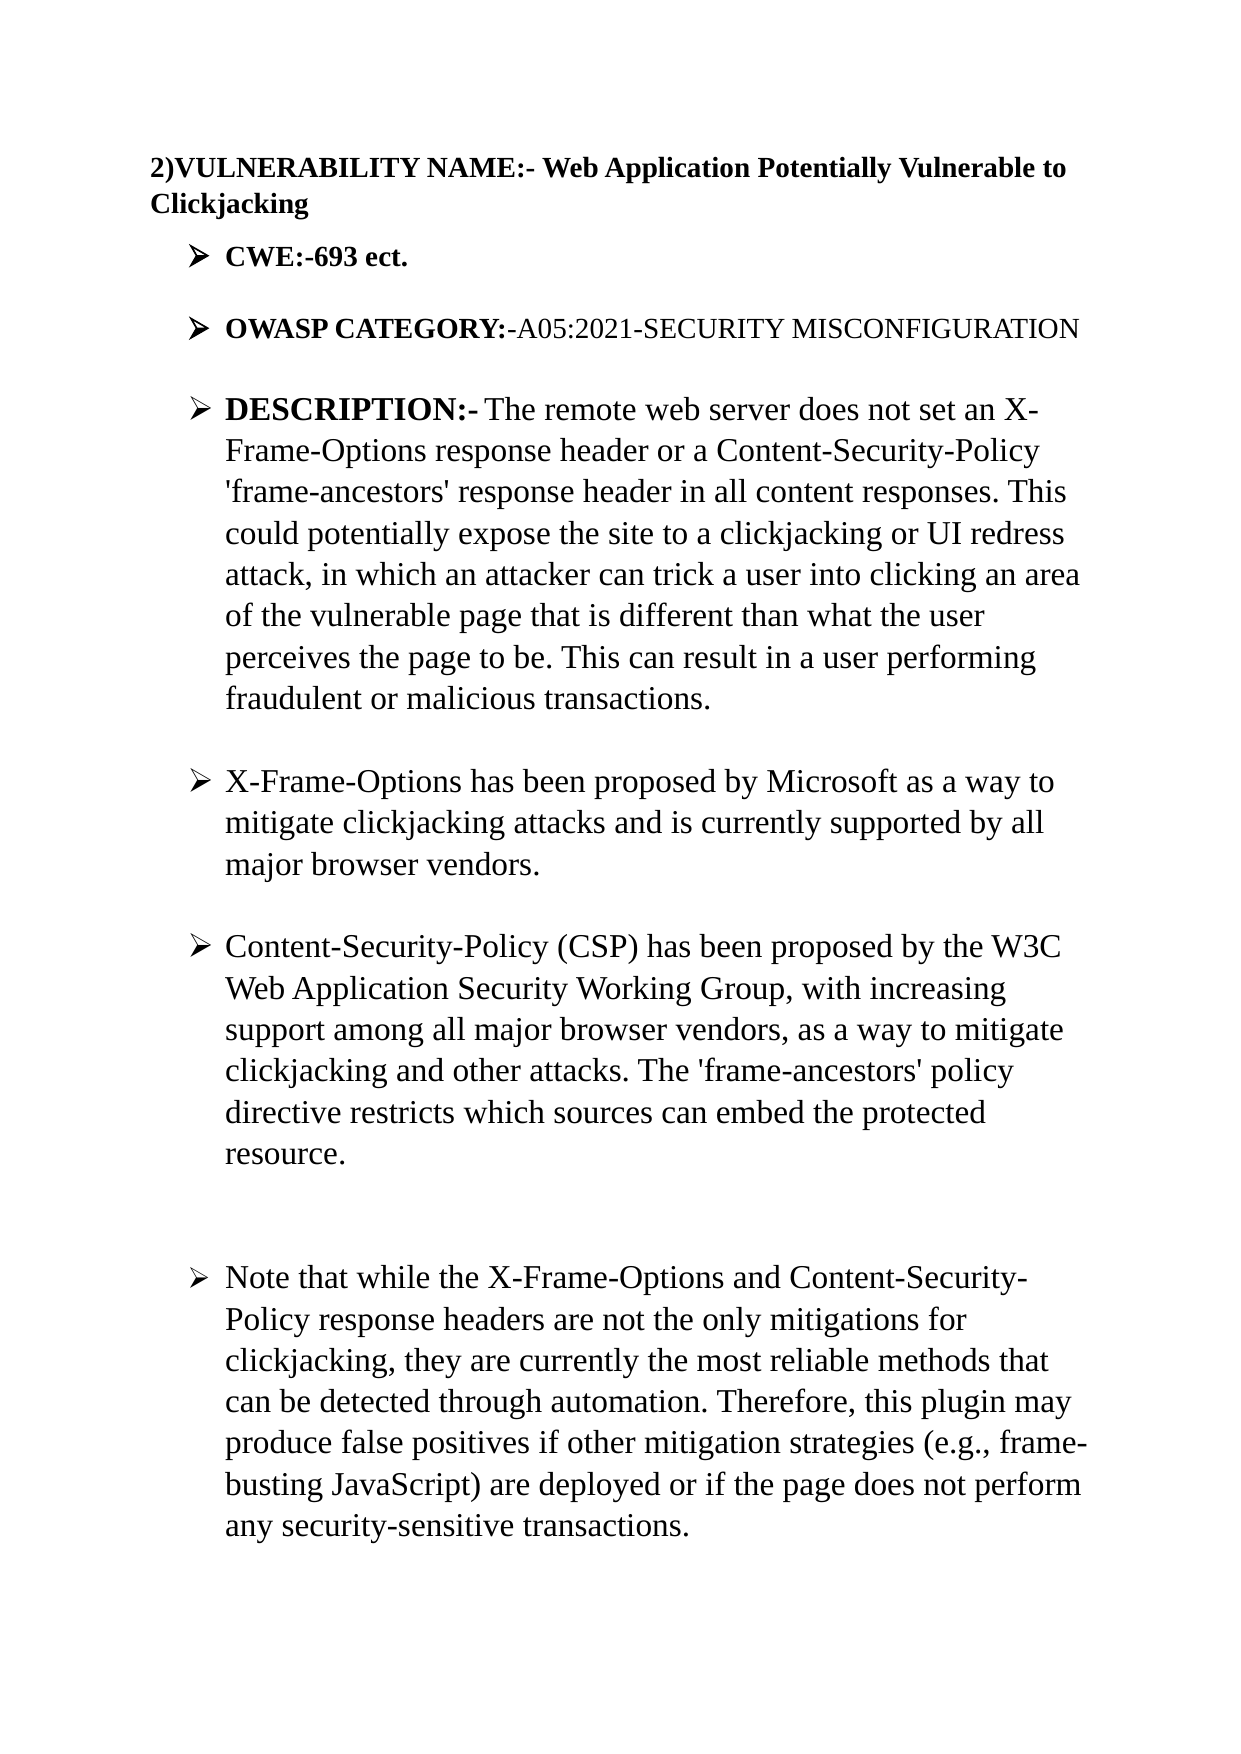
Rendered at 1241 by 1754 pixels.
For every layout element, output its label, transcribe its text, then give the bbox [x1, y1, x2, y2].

list X-Frame-Options has been proposed by Microsoft as a way to mitigate clickjacking attacks and is currently supported by all major browser vendors. [187, 761, 1090, 882]
list OWASP CATEGORY:-A05:2021-SECURITY MISCONFIGURATION [187, 311, 1090, 345]
list DESCRIPTION:- The remote web server does not set an X-Frame-Options response header or a Content-Security-Policy 'frame-ancestors' response header in all content responses. This could potentially expose the site to a clickjacking or UI redress attack, in which an attacker can trick a user into clicking an area of the vulnerable page that is different than what the user perceives the page to be. This can result in a user performing fraudulent or malicious transactions. [187, 389, 1090, 717]
text 2)VULNERABILITY NAME:- Web Application Potentially Vulnerable to Clickjacking [150, 150, 1090, 220]
list Note that while the X-Frame-Options and Content-Security-Policy response headers are not the only mitigations for clickjacking, they are currently the most reliable methods that can be detected through automation. Therefore, this plugin may produce false positives if other mitigation strategies (e.g., frame-busting JavaScript) are deployed or if the page does not perform any security-sensitive transactions. [187, 1257, 1090, 1544]
list CWE:-693 ect. [187, 239, 1090, 273]
list Content-Security-Policy (CSP) has been proposed by the W3C Web Application Security Working Group, with increasing support among all major browser vendors, as a way to mitigate clickjacking and other attacks. The 'frame-ancestors' policy directive restricts which sources can embed the protected resource. [187, 927, 1090, 1172]
